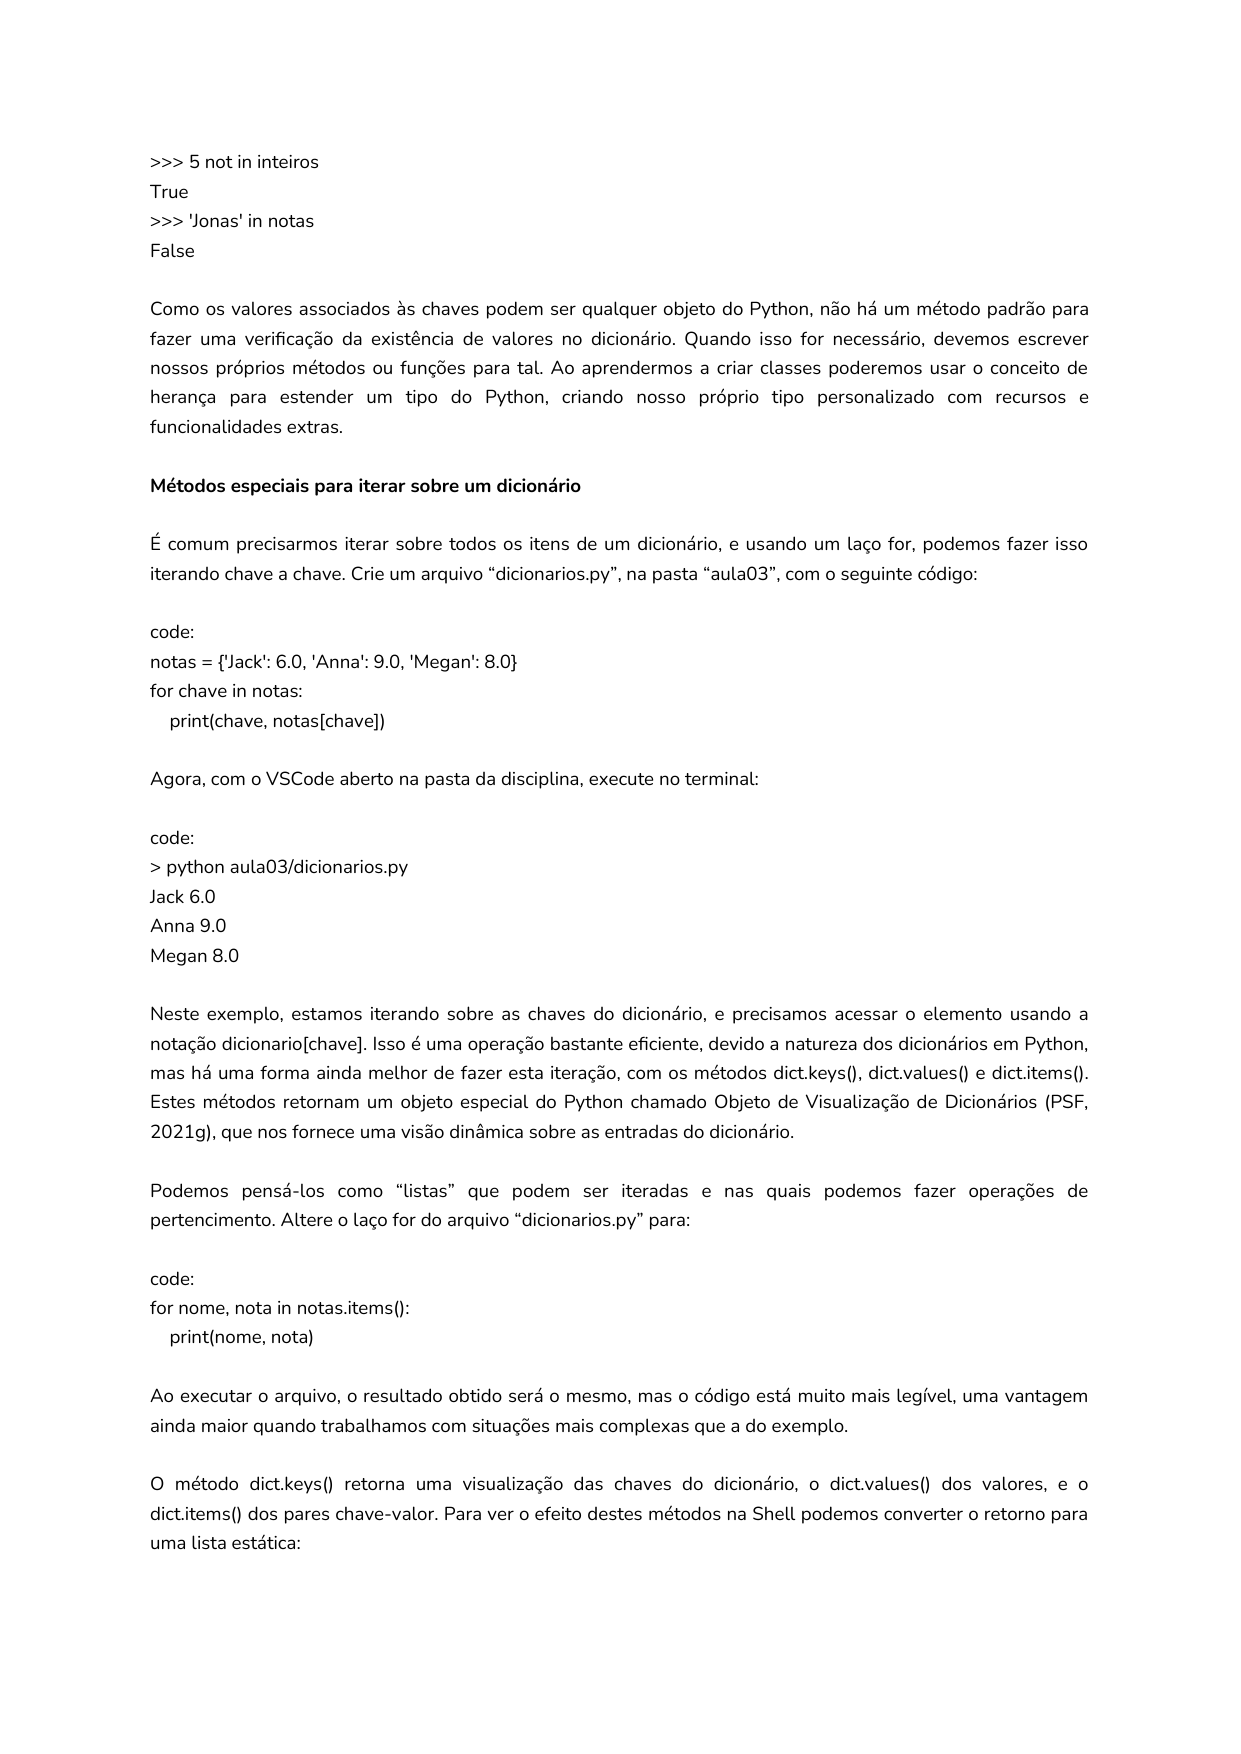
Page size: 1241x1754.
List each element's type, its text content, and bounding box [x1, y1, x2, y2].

text code: [150, 826, 1090, 851]
text True [150, 179, 1090, 205]
text Agora, com o VSCode aberto na pasta da disciplina, execute no terminal: [150, 767, 1090, 792]
text print(chave, notas[chave]) [150, 708, 1090, 734]
text code: [150, 620, 1090, 646]
text Megan 8.0 [150, 943, 1090, 969]
text Anna 9.0 [150, 914, 1090, 939]
text Como os valores associados às chaves podem ser qualquer objeto do Python, não há um método padrão para fazer uma verificação da existência de valores no dicionário. Quando isso for necessário, devemos escrever nossos próprios métodos ou funções para tal. Ao aprendermos a criar classes poderemos usar o conceito de herança para estender um tipo do Python, criando nosso próprio tipo personalizado com recursos e funcionalidades extras. [150, 297, 1090, 440]
text >>> 'Jonas' in notas [150, 209, 1090, 234]
text for nome, nota in notas.items(): [150, 1296, 1090, 1321]
text >>> 5 not in inteiros [150, 150, 1090, 176]
text print(nome, nota) [150, 1325, 1090, 1351]
text Podemos pensá-los como “listas” que podem ser iteradas e nas quais podemos fazer operações de pertencimento. Altere o laço for do arquivo “dicionarios.py” para: [150, 1178, 1090, 1233]
text for chave in notas: [150, 679, 1090, 704]
text False [150, 238, 1090, 264]
subtitle Métodos especiais para iterar sobre um dicionário [150, 473, 1090, 499]
text code: [150, 1266, 1090, 1292]
text O método dict.keys() retorna uma visualização das chaves do dicionário, o dict.values() dos valores, e o dict.items() dos pares chave-valor. Para ver o efeito destes métodos na Shell podemos converter o retorno para uma lista estática: [150, 1472, 1090, 1556]
text notas = {'Jack': 6.0, 'Anna': 9.0, 'Megan': 8.0} [150, 649, 1090, 675]
text É comum precisarmos iterar sobre todos os itens de um dicionário, e usando um laço for, podemos fazer isso iterando chave a chave. Crie um arquivo “dicionarios.py”, na pasta “aula03”, com o seguinte código: [150, 532, 1090, 587]
text > python aula03/dicionarios.py [150, 855, 1090, 881]
text Ao executar o arquivo, o resultado obtido será o mesmo, mas o código está muito mais legível, uma vantagem ainda maior quando trabalhamos com situações mais complexas que a do exemplo. [150, 1384, 1090, 1439]
text Jack 6.0 [150, 884, 1090, 910]
text Neste exemplo, estamos iterando sobre as chaves do dicionário, e precisamos acessar o elemento usando a notação dicionario[chave]. Isso é uma operação bastante eficiente, devido a natureza dos dicionários em Python, mas há uma forma ainda melhor de fazer esta iteração, com os métodos dict.keys(), dict.values() e dict.items(). Estes métodos retornam um objeto especial do Python chamado Objeto de Visualização de Dicionários (PSF, 2021g), que nos fornece uma visão dinâmica sobre as entradas do dicionário. [150, 1002, 1090, 1145]
